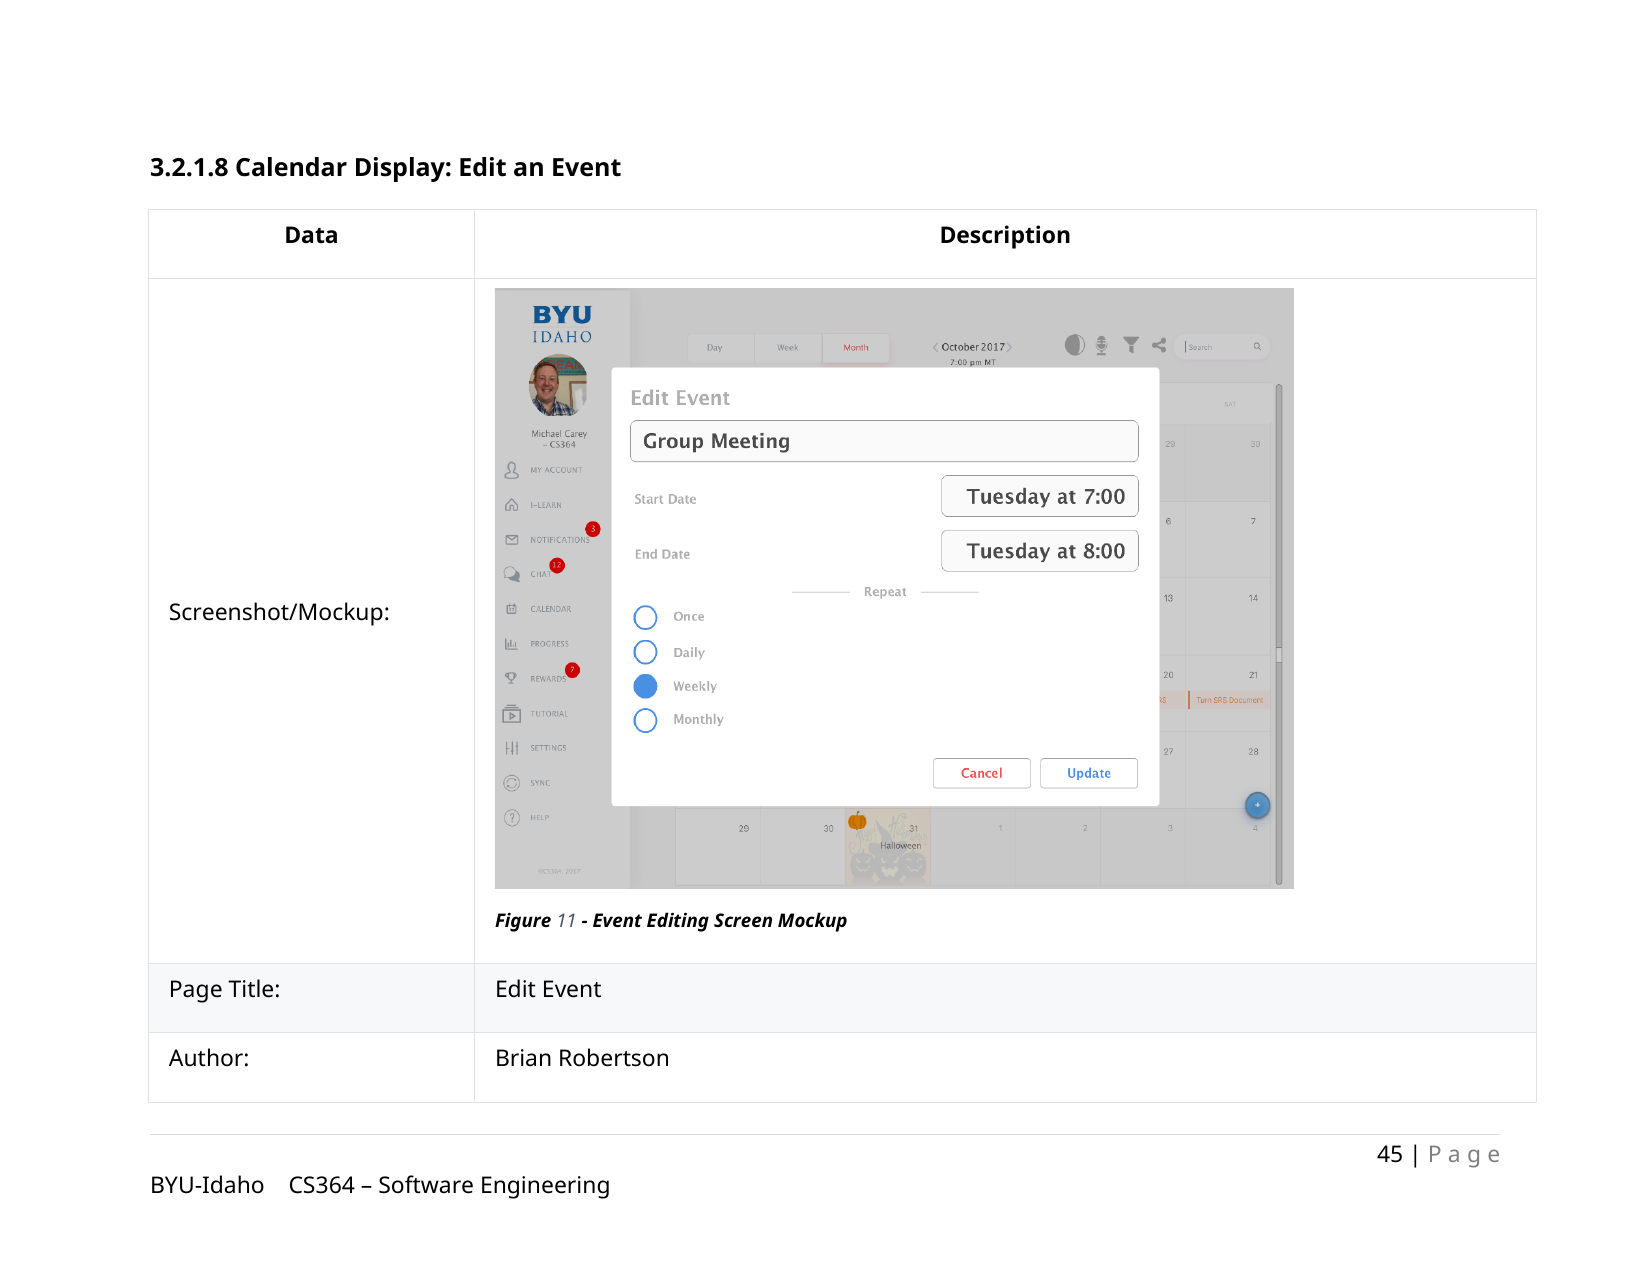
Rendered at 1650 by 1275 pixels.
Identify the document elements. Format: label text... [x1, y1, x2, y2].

table_cell Page Title: [149, 964, 474, 1032]
table_cell Edit Event [475, 964, 1536, 1032]
table_header Data [149, 210, 474, 278]
table_cell Figure 11 - Event Editing Screen Mockup [475, 279, 1536, 963]
table_header Description [475, 210, 1536, 278]
picture [494, 288, 1294, 889]
table_cell Screenshot/Mockup: [149, 279, 474, 963]
table_cell Author: [149, 1033, 474, 1101]
table_cell Brian Robertson [475, 1033, 1536, 1101]
subtitle 3.2.1.8 Calendar Display: Edit an Event [150, 150, 1500, 184]
